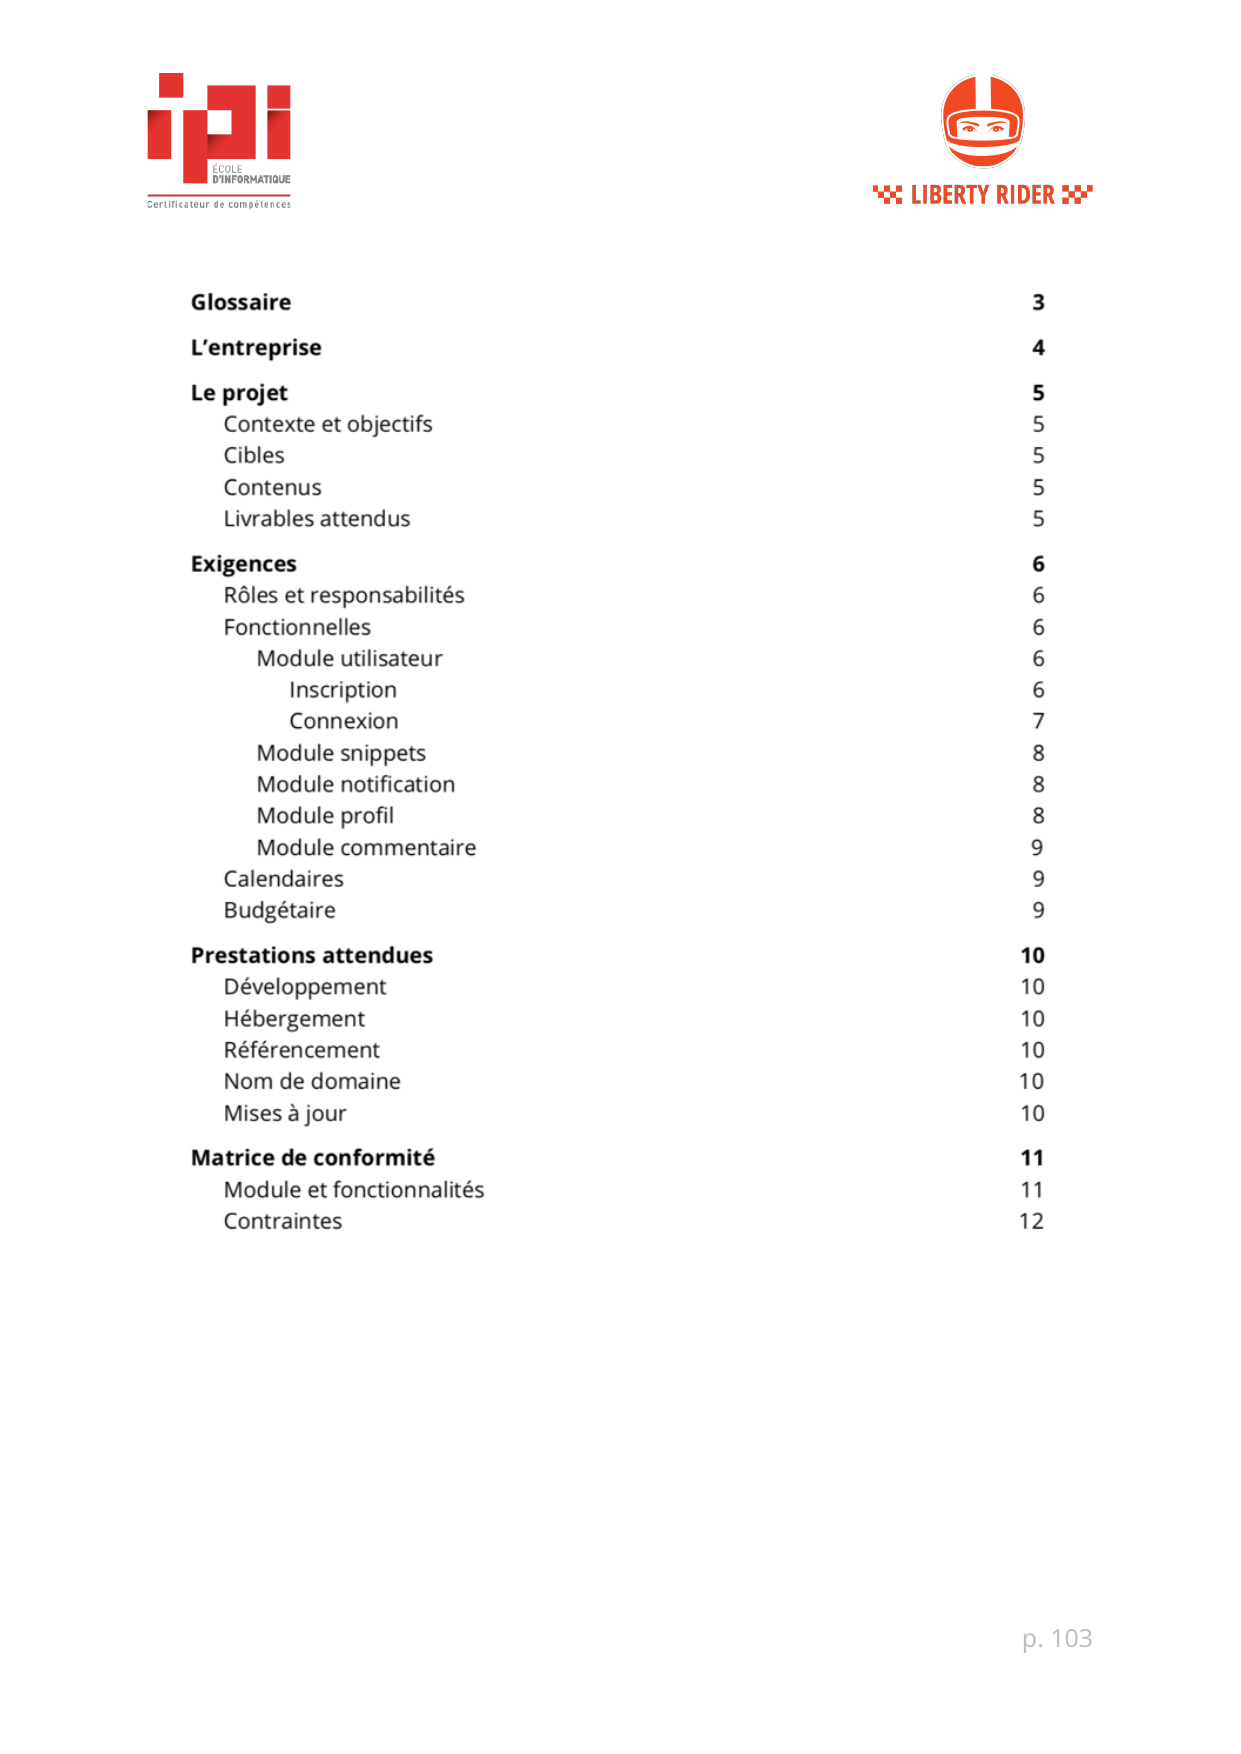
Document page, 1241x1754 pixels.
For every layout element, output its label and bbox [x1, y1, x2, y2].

picture [872, 75, 1093, 209]
picture [177, 272, 1064, 1242]
picture [147, 73, 291, 209]
